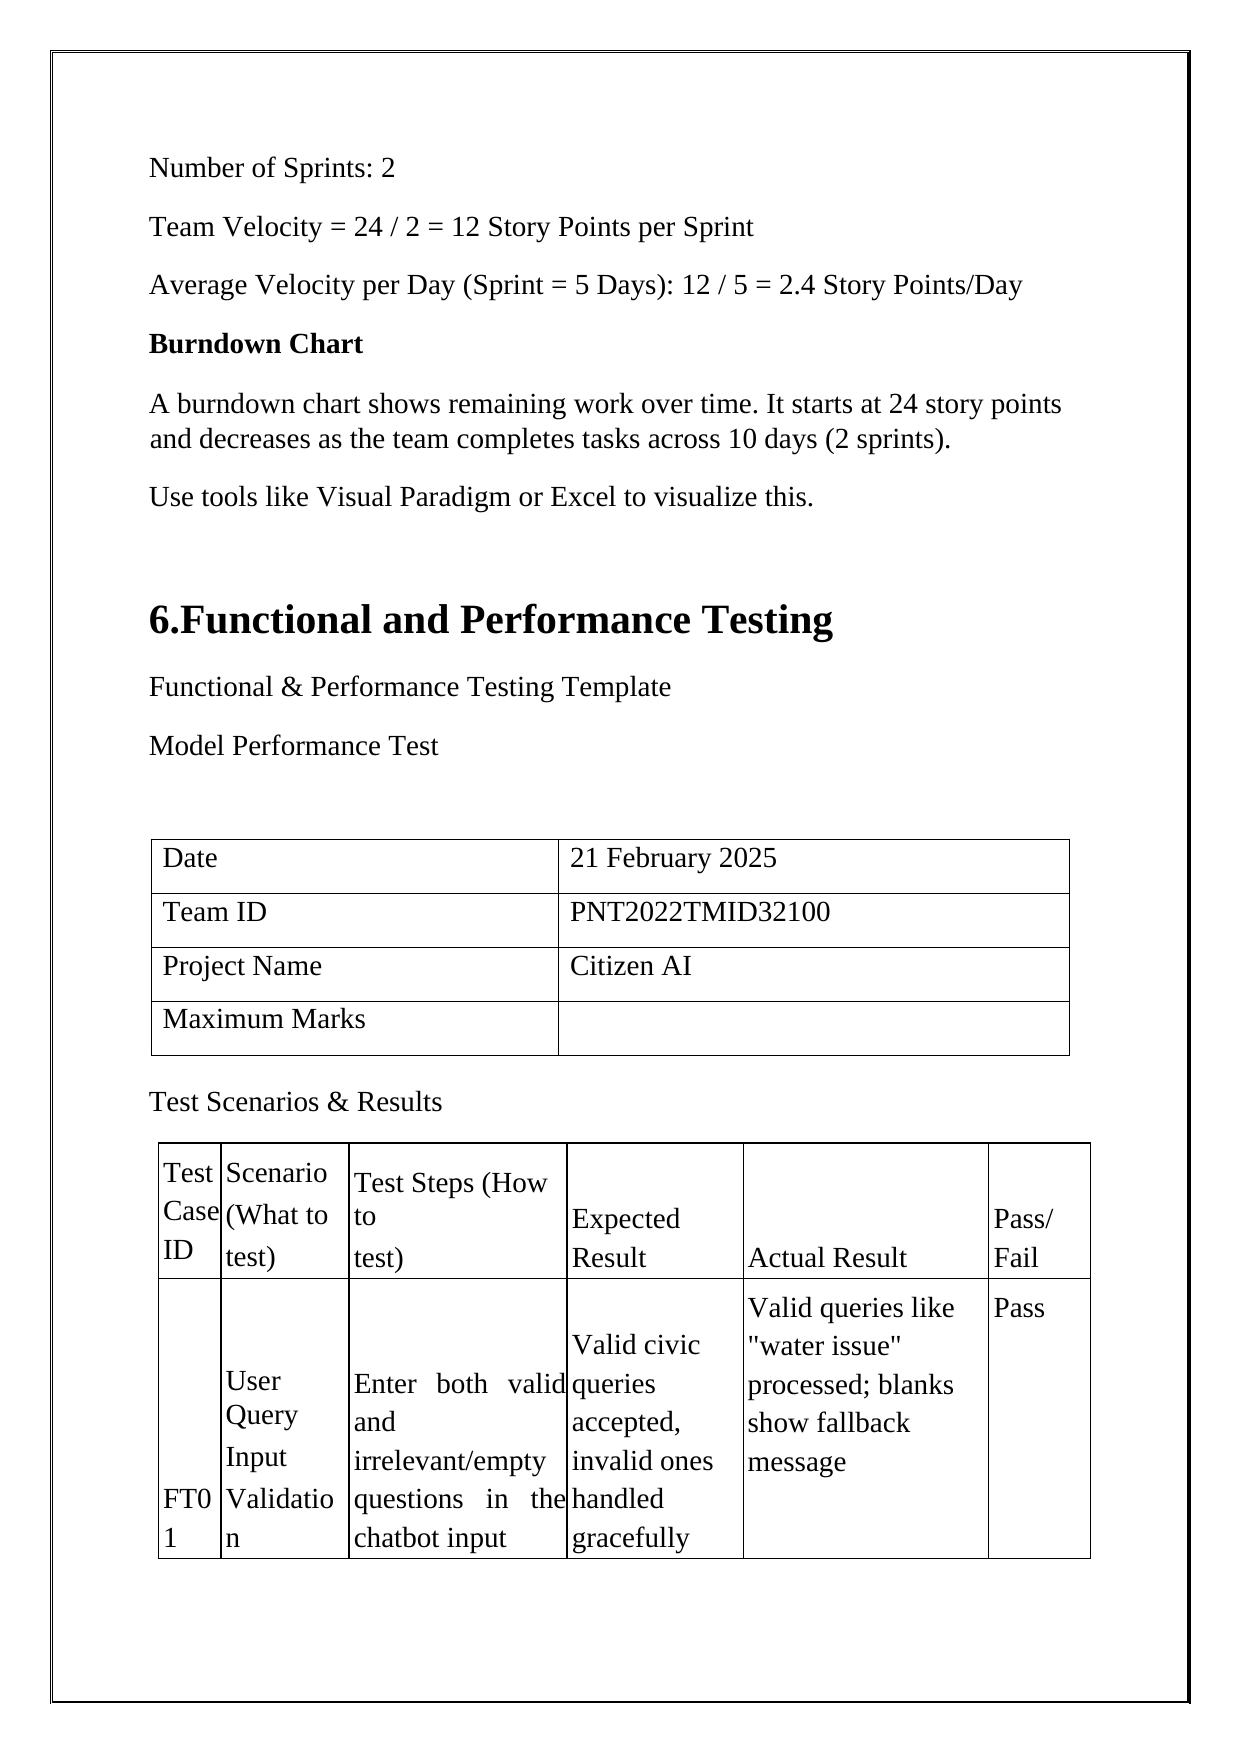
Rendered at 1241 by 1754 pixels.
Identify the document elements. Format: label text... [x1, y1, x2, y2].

subtitle 6.Functional and Performance Testing [148, 595, 1240, 643]
table_cell Team ID [152, 894, 558, 947]
text Test Scenarios & Results [148, 1084, 1240, 1117]
table_cell Maximum Marks [152, 1002, 558, 1054]
table_cell Citizen AI [559, 948, 1069, 1001]
table_header Test Case ID [159, 1144, 220, 1277]
text Use tools like Visual Paradigm or Excel to visualize this. [148, 479, 1240, 513]
table_cell Pass [989, 1279, 1090, 1557]
table_header Expected Result [568, 1144, 743, 1277]
subtitle Burndown Chart [148, 326, 1240, 359]
text A burndown chart shows remaining work over time. It starts at 24 story points and decreases as the team completes tasks across 10 days (2 sprints). [148, 386, 1110, 454]
table_cell Project Name [152, 948, 558, 1001]
table_header Pass/Fail [989, 1144, 1090, 1277]
table_cell Enter both valid and irrelevant/empty questions in the chatbot input [350, 1279, 566, 1557]
table_cell Valid civic queries accepted, invalid ones handled gracefully [568, 1279, 743, 1557]
table_header 21 February 2025 [559, 840, 1069, 893]
table_header Actual Result [744, 1144, 988, 1277]
table_header Test Steps (How to test) [350, 1144, 566, 1277]
text Functional & Performance Testing Template [148, 669, 1240, 703]
table_cell FT01 [159, 1279, 220, 1557]
text Number of Sprints: 2 [148, 150, 1240, 183]
table_header Date [152, 840, 558, 893]
table_cell Valid queries like "water issue" processed; blanks show fallback message [744, 1279, 988, 1557]
text Model Performance Test [148, 728, 1240, 762]
table_cell User Query Input Validation [222, 1279, 348, 1557]
table_cell [559, 1002, 1069, 1054]
text Team Velocity = 24 / 2 = 12 Story Points per Sprint [148, 209, 1240, 242]
text Average Velocity per Day (Sprint = 5 Days): 12 / 5 = 2.4 Story Points/Day [148, 267, 1240, 301]
table_cell PNT2022TMID32100 [559, 894, 1069, 947]
table_header Scenario (What to test) [222, 1144, 348, 1277]
